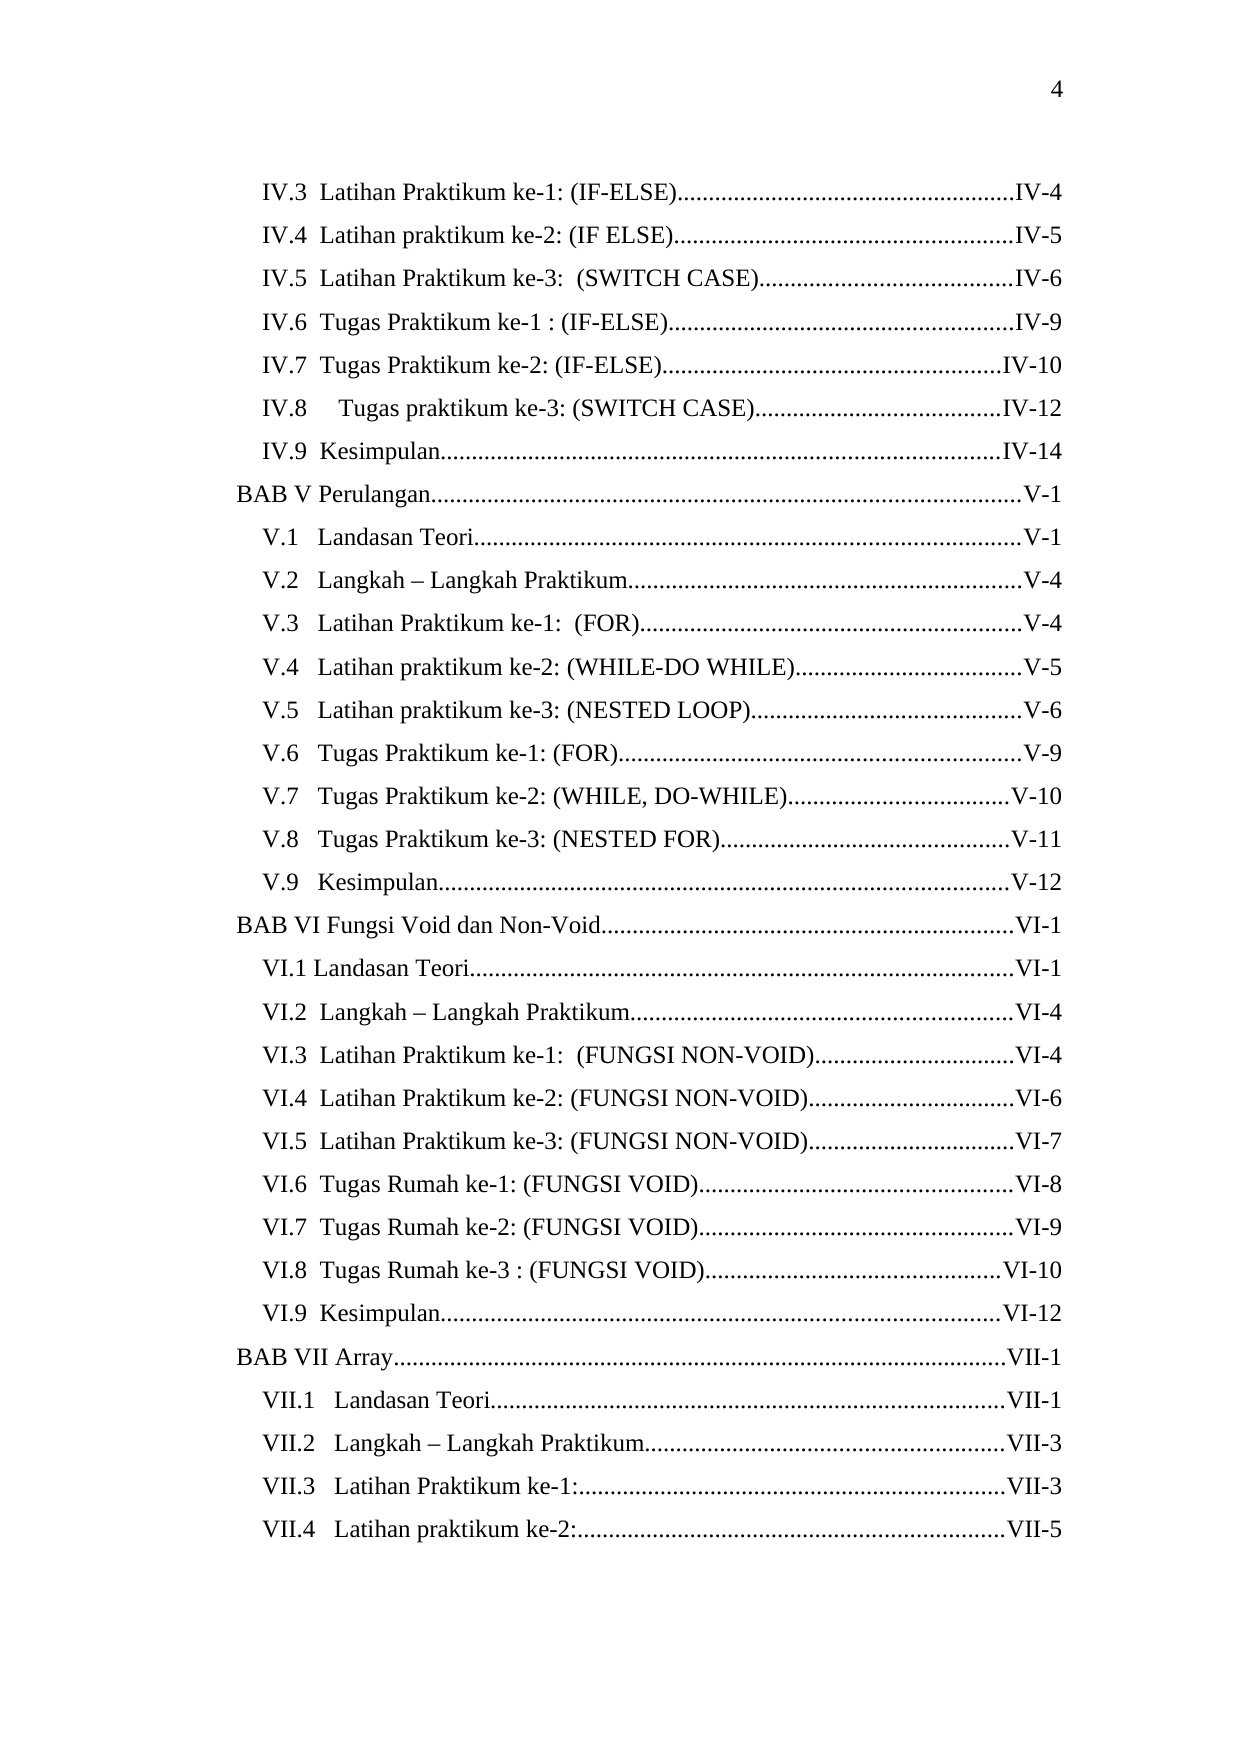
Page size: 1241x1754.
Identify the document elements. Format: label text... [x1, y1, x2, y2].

text IV.5 Latihan Praktikum ke-3: (SWITCH CASE) IV-6 [262, 263, 1063, 292]
text VII.2 Langkah – Langkah Praktikum VII-3 [262, 1428, 1063, 1457]
text V.5 Latihan praktikum ke-3: (NESTED LOOP) V-6 [262, 695, 1063, 723]
text VI.5 Latihan Praktikum ke-3: (FUNGSI NON-VOID) VI-7 [262, 1126, 1063, 1155]
text IV.9 Kesimpulan IV-14 [262, 436, 1063, 465]
text IV.8 Tugas praktikum ke-3: (SWITCH CASE) IV-12 [262, 393, 1063, 422]
text VI.6 Tugas Rumah ke-1: (FUNGSI VOID) VI-8 [262, 1169, 1063, 1198]
text VII.1 Landasan Teori VII-1 [262, 1385, 1063, 1413]
text VI.4 Latihan Praktikum ke-2: (FUNGSI NON-VOID) VI-6 [262, 1083, 1063, 1112]
text IV.3 Latihan Praktikum ke-1: (IF-ELSE) IV-4 [262, 177, 1063, 206]
text VI.3 Latihan Praktikum ke-1: (FUNGSI NON-VOID) VI-4 [262, 1040, 1063, 1068]
text IV.4 Latihan praktikum ke-2: (IF ELSE) IV-5 [262, 220, 1063, 249]
text V.2 Langkah – Langkah Praktikum V-4 [262, 565, 1063, 594]
text VI.8 Tugas Rumah ke-3 : (FUNGSI VOID) VI-10 [262, 1255, 1063, 1284]
text VI.2 Langkah – Langkah Praktikum VI-4 [262, 997, 1063, 1025]
text BAB VI Fungsi Void dan Non-Void VI-1 [236, 910, 1063, 939]
text IV.7 Tugas Praktikum ke-2: (IF-ELSE) IV-10 [262, 350, 1063, 378]
text V.7 Tugas Praktikum ke-2: (WHILE, DO-WHILE) V-10 [262, 781, 1063, 810]
text VI.1 Landasan Teori VI-1 [262, 953, 1063, 982]
text V.1 Landasan Teori V-1 [262, 522, 1063, 551]
text V.6 Tugas Praktikum ke-1: (FOR) V-9 [262, 738, 1063, 767]
text IV.6 Tugas Praktikum ke-1 : (IF-ELSE) IV-9 [262, 307, 1063, 335]
text V.3 Latihan Praktikum ke-1: (FOR) V-4 [262, 608, 1063, 637]
text V.4 Latihan praktikum ke-2: (WHILE-DO WHILE) V-5 [262, 652, 1063, 680]
text VI.9 Kesimpulan VI-12 [262, 1298, 1063, 1327]
text VII.4 Latihan praktikum ke-2: VII-5 [262, 1514, 1063, 1543]
text VII.3 Latihan Praktikum ke-1: VII-3 [262, 1471, 1063, 1500]
text V.8 Tugas Praktikum ke-3: (NESTED FOR) V-11 [262, 824, 1063, 853]
text BAB VII Array VII-1 [236, 1342, 1063, 1370]
text V.9 Kesimpulan V-12 [262, 867, 1063, 896]
text VI.7 Tugas Rumah ke-2: (FUNGSI VOID) VI-9 [262, 1212, 1063, 1241]
text BAB V Perulangan V-1 [236, 479, 1063, 508]
